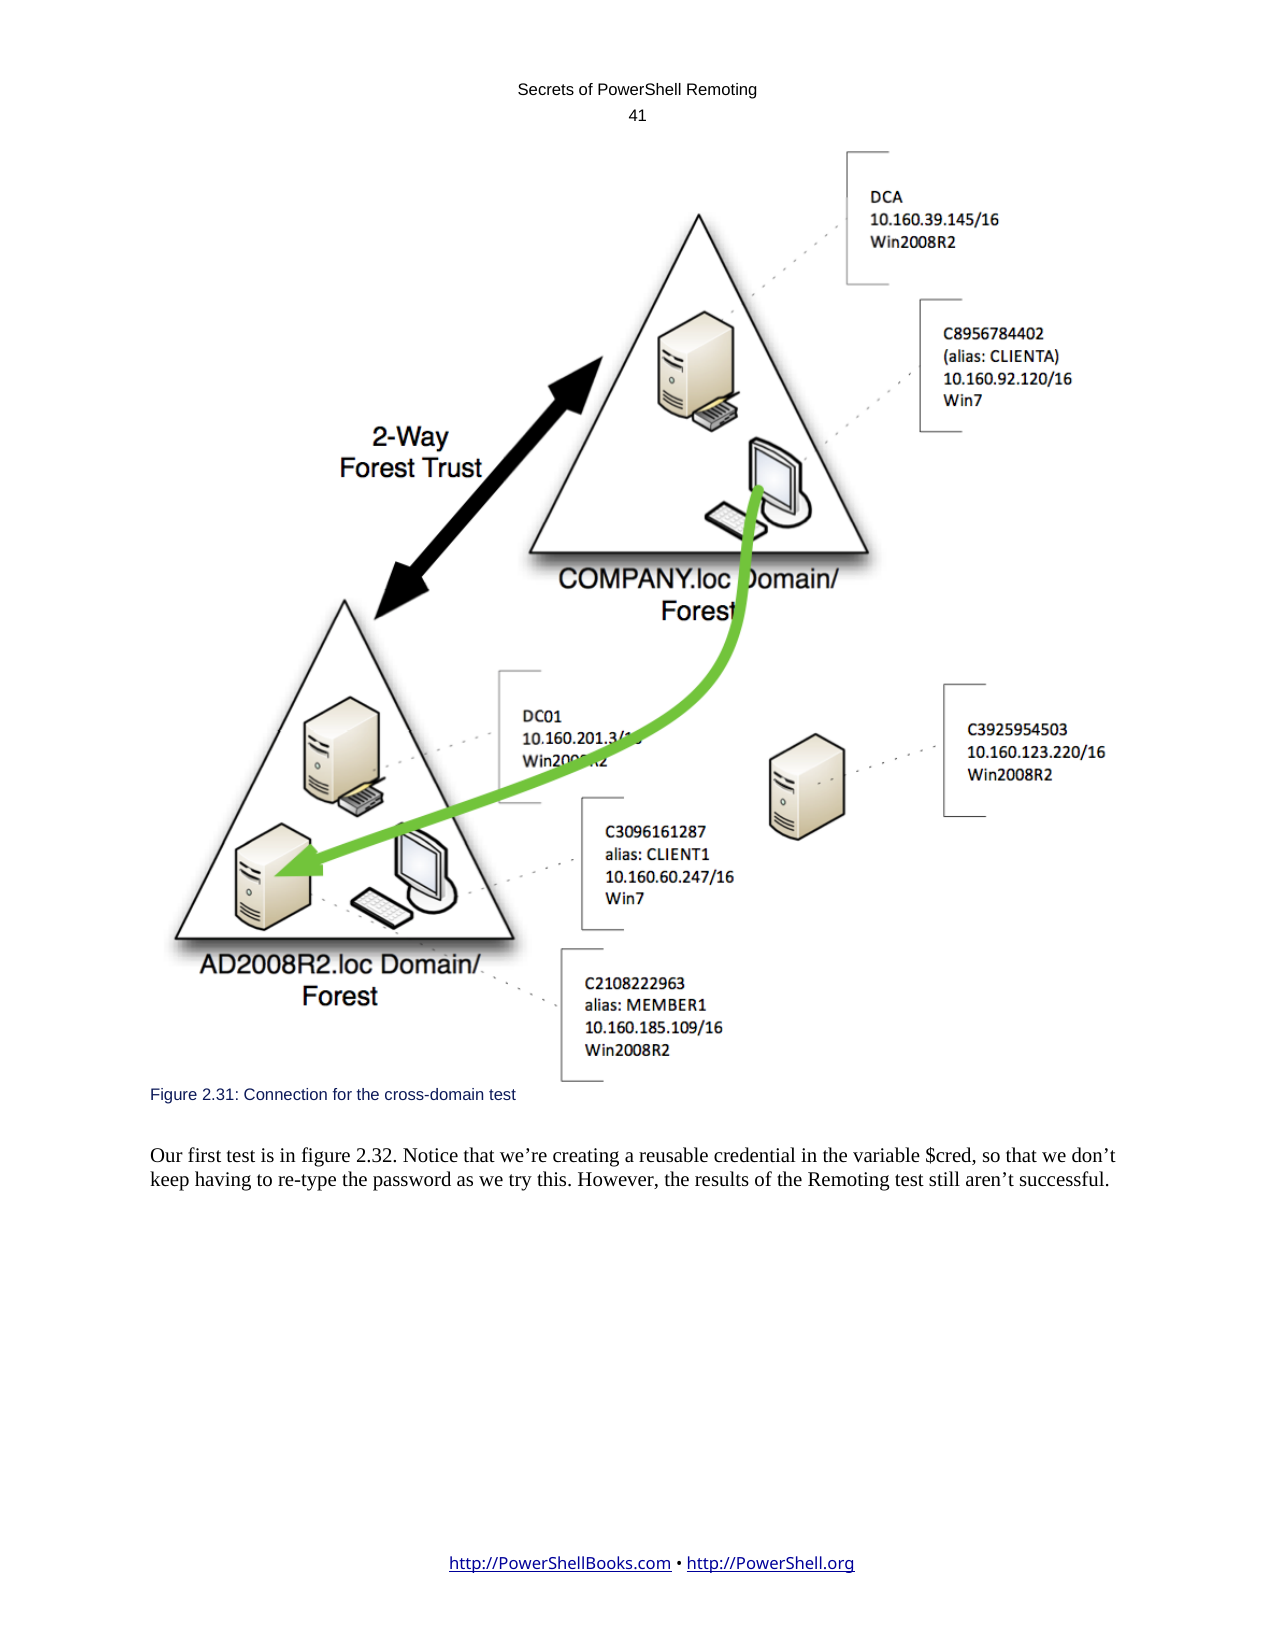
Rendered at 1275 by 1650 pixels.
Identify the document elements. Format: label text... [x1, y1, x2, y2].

text Figure 2.31: Connection for the cross-domain test [150, 1085, 1125, 1105]
picture [150, 150, 1125, 1085]
text Our first test is in figure 2.32. Notice that we’re creating a reusable credential in the variable $cred, so that we don’t keep having to re-type the password as we try this. However, the results of the Remoting test still aren’t successful. [150, 1142, 1125, 1191]
